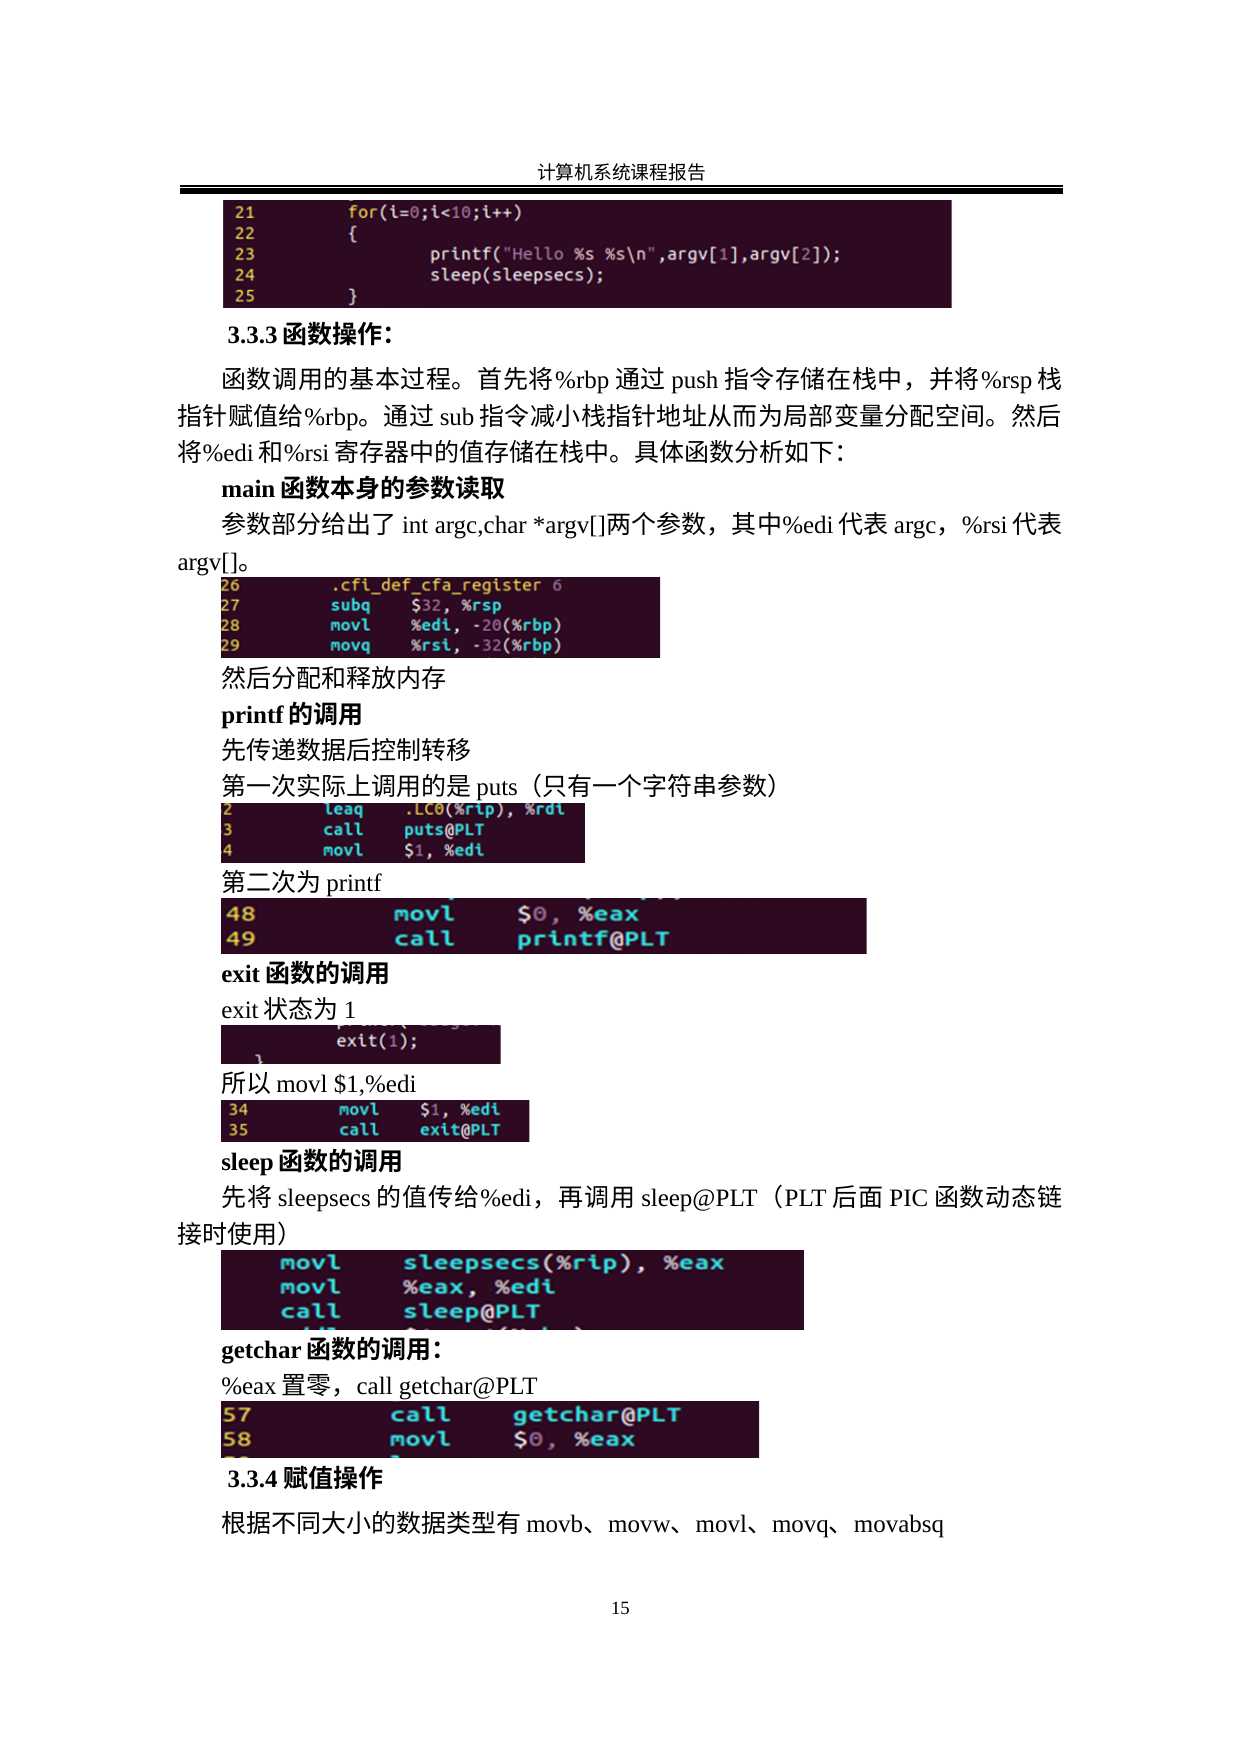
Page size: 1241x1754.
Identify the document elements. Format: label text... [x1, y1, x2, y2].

text sleep函数的调用 [177, 1142, 1063, 1178]
text 函数调用的基本过程。首先将%rbp通过push指令存储在栈中，并将%rsp栈指针赋值给%rbp。通过sub指令减小栈指针地址从而为局部变量分配空间。然后将%edi和%rsi寄存器中的值存储在栈中。具体函数分析如下： [177, 360, 1063, 468]
picture [221, 1100, 530, 1142]
text %eax置零，call getchar@PLT [177, 1365, 1063, 1402]
picture [221, 200, 952, 308]
text 第二次为printf [177, 863, 1063, 899]
picture [221, 1250, 804, 1330]
picture [221, 803, 585, 863]
text 先传递数据后控制转移 [177, 731, 1063, 767]
text 根据不同大小的数据类型有movb、movw、movl、movq、movabsq [177, 1503, 1063, 1539]
text 3.3.3函数操作： [177, 314, 1063, 351]
picture [221, 577, 661, 658]
text 所以movl $1,%edi [177, 1064, 1063, 1100]
text exit状态为1 [177, 989, 1063, 1026]
text getchar函数的调用： [177, 1329, 1063, 1365]
text exit函数的调用 [177, 953, 1063, 989]
text printf的调用 [177, 694, 1063, 731]
text 先将sleepsecs的值传给%edi，再调用sleep@PLT（PLT后面PIC函数动态链接时使用） [177, 1178, 1063, 1250]
text 第一次实际上调用的是puts（只有一个字符串参数） [177, 767, 1063, 803]
text 然后分配和释放内存 [177, 658, 1063, 694]
picture [221, 898, 867, 954]
text 参数部分给出了int argc,char *argv[]两个参数，其中%edi代表argc，%rsi代表argv[]。 [177, 505, 1063, 577]
picture [221, 1401, 760, 1458]
picture [221, 1025, 501, 1064]
text main函数本身的参数读取 [177, 468, 1063, 505]
text 3.3.4 赋值操作 [177, 1458, 1063, 1494]
